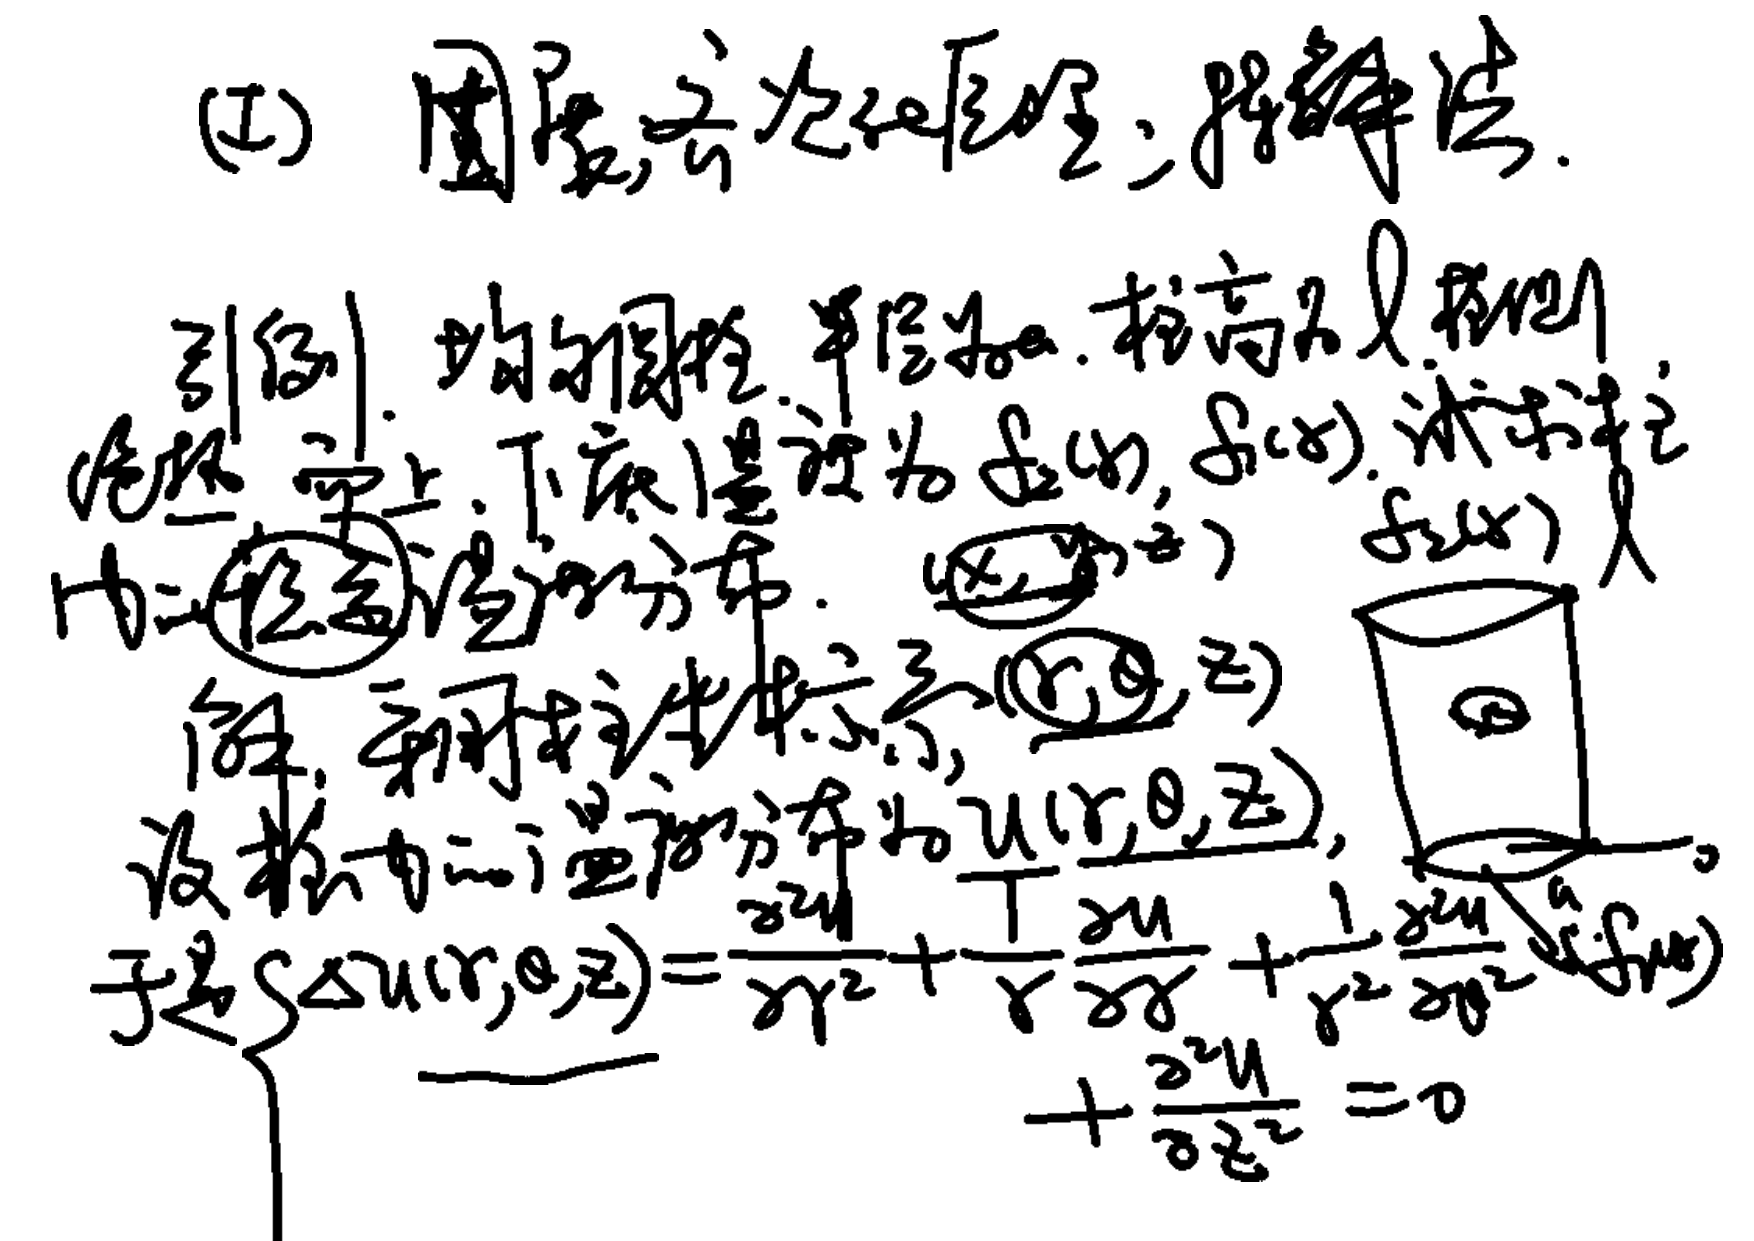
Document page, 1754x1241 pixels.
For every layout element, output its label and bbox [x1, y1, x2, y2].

picture [1191, 15, 1569, 204]
picture [51, 219, 1723, 1241]
picture [412, 29, 1175, 203]
picture [199, 83, 312, 174]
